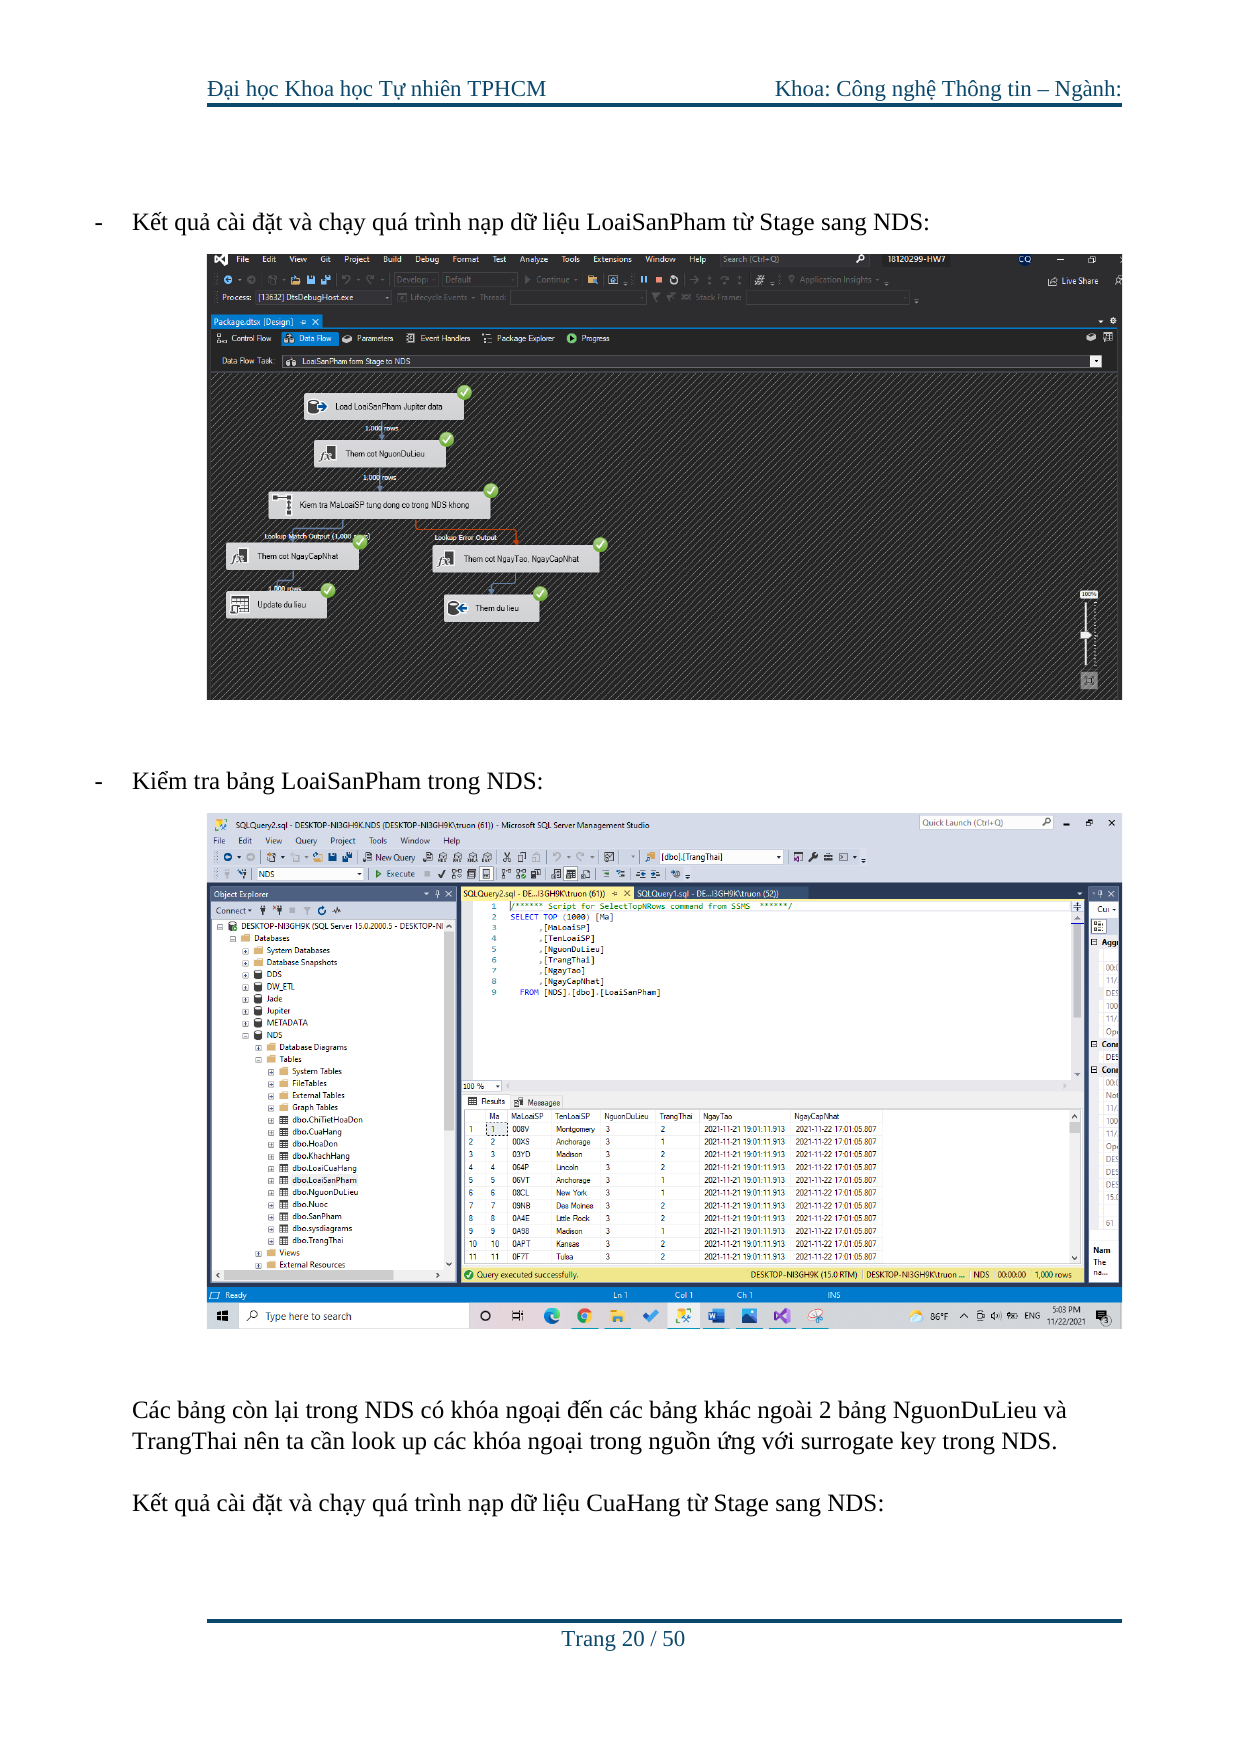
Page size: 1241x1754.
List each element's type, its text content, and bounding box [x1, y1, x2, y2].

list Các bảng còn lại trong NDS có khóa ngoại đến các bảng khác ngoài 2 bảng NguonDuLieu và TrangThai nên ta cần look up các khóa ngoại trong nguồn ứng với surrogate key trong NDS. [132, 1395, 1122, 1455]
list Kết quả cài đặt và chạy quá trình nạp dữ liệu CuaHang từ Stage sang NDS: [132, 1488, 1122, 1517]
picture [206, 254, 1123, 700]
picture [206, 813, 1123, 1329]
list Kiểm tra bảng LoaiSanPham trong NDS: [94, 766, 1122, 795]
list Kết quả cài đặt và chạy quá trình nạp dữ liệu LoaiSanPham từ Stage sang NDS: [94, 207, 1122, 236]
